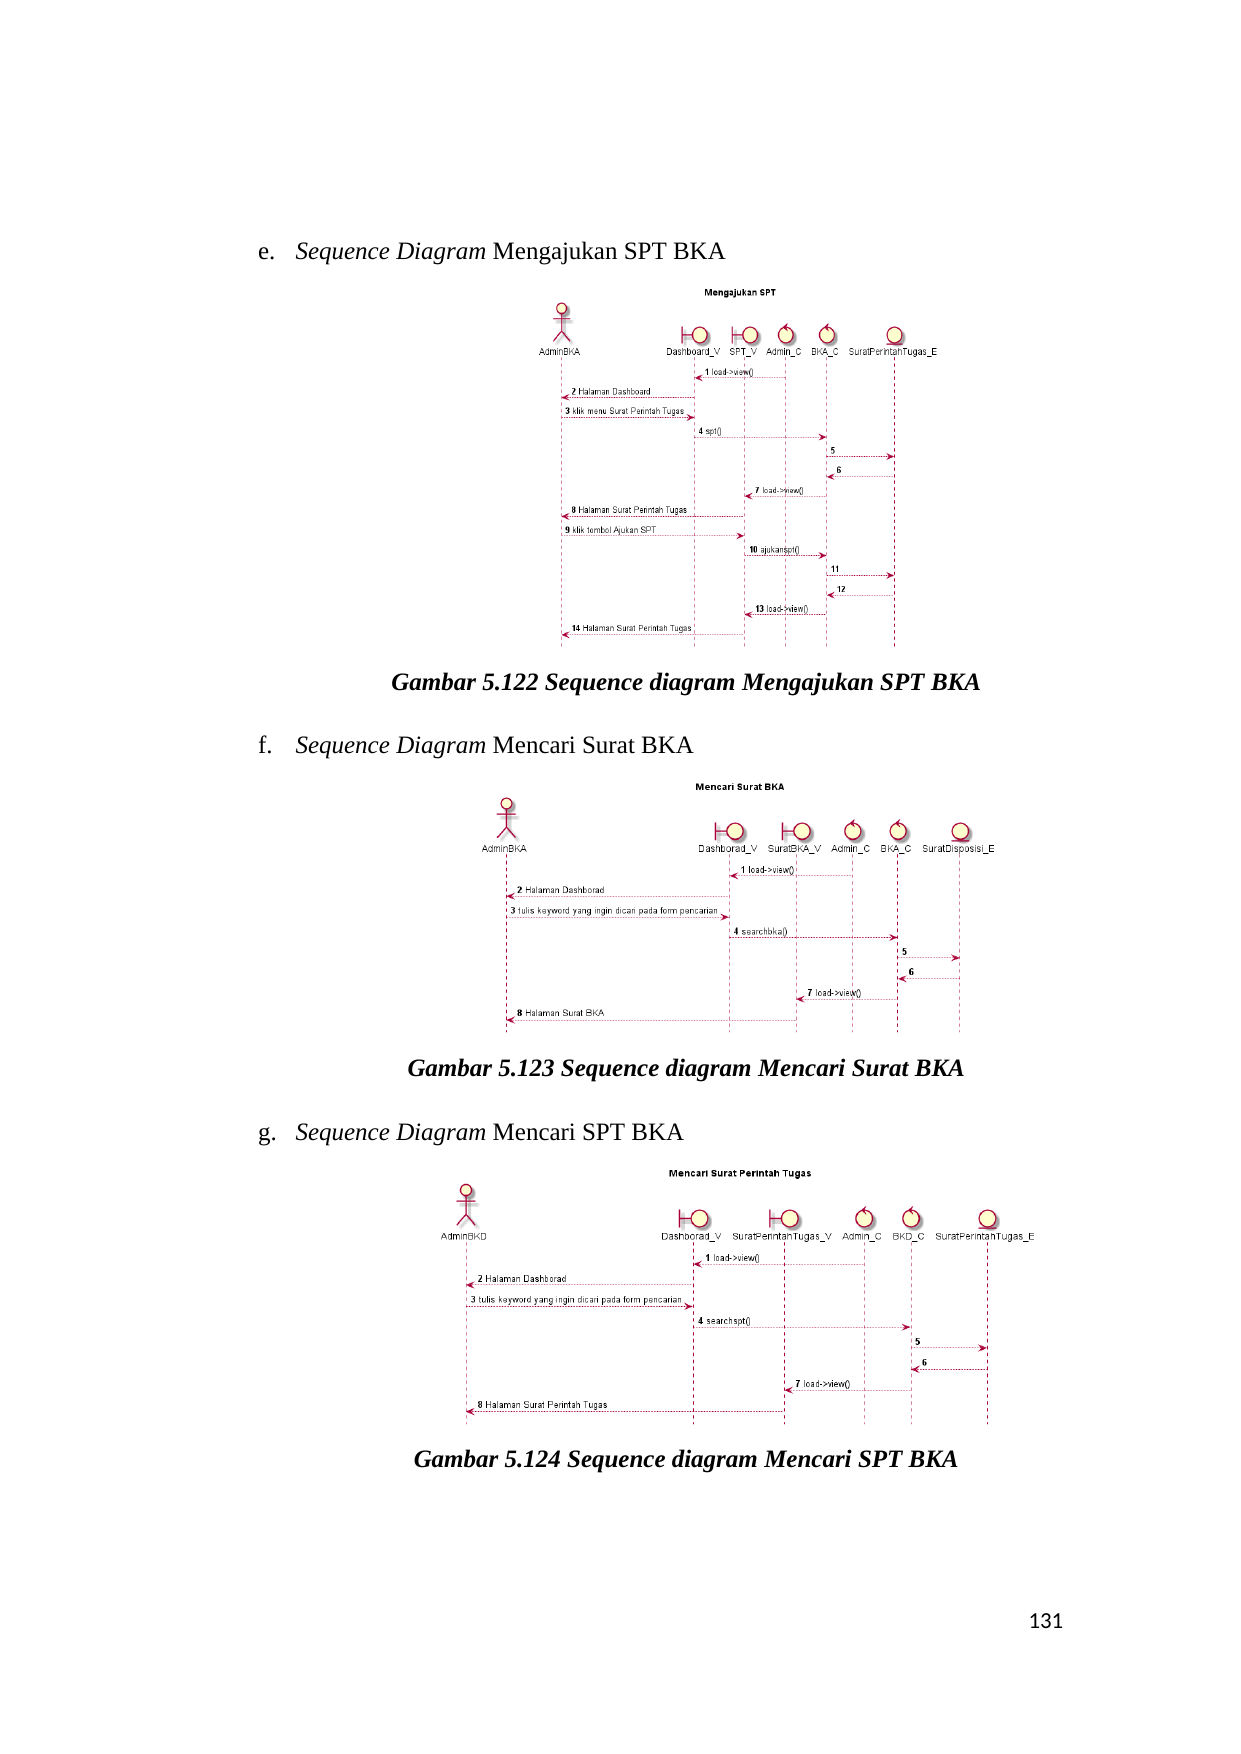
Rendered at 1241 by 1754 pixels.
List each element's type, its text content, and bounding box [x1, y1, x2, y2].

text Gambar 5.122 Sequence diagram Mengajukan SPT BKA [311, 667, 1063, 695]
picture [435, 1159, 1042, 1431]
text Gambar 5.124 Sequence diagram Mencari SPT BKA [311, 1444, 1063, 1473]
list Sequence Diagram Mencari Surat BKA [258, 731, 1063, 759]
list Sequence Diagram Mengajukan SPT BKA [258, 236, 1063, 265]
list Sequence Diagram Mencari SPT BKA [258, 1117, 1063, 1145]
picture [476, 773, 1000, 1039]
picture [534, 279, 943, 653]
text Gambar 5.123 Sequence diagram Mencari Surat BKA [311, 1053, 1063, 1081]
